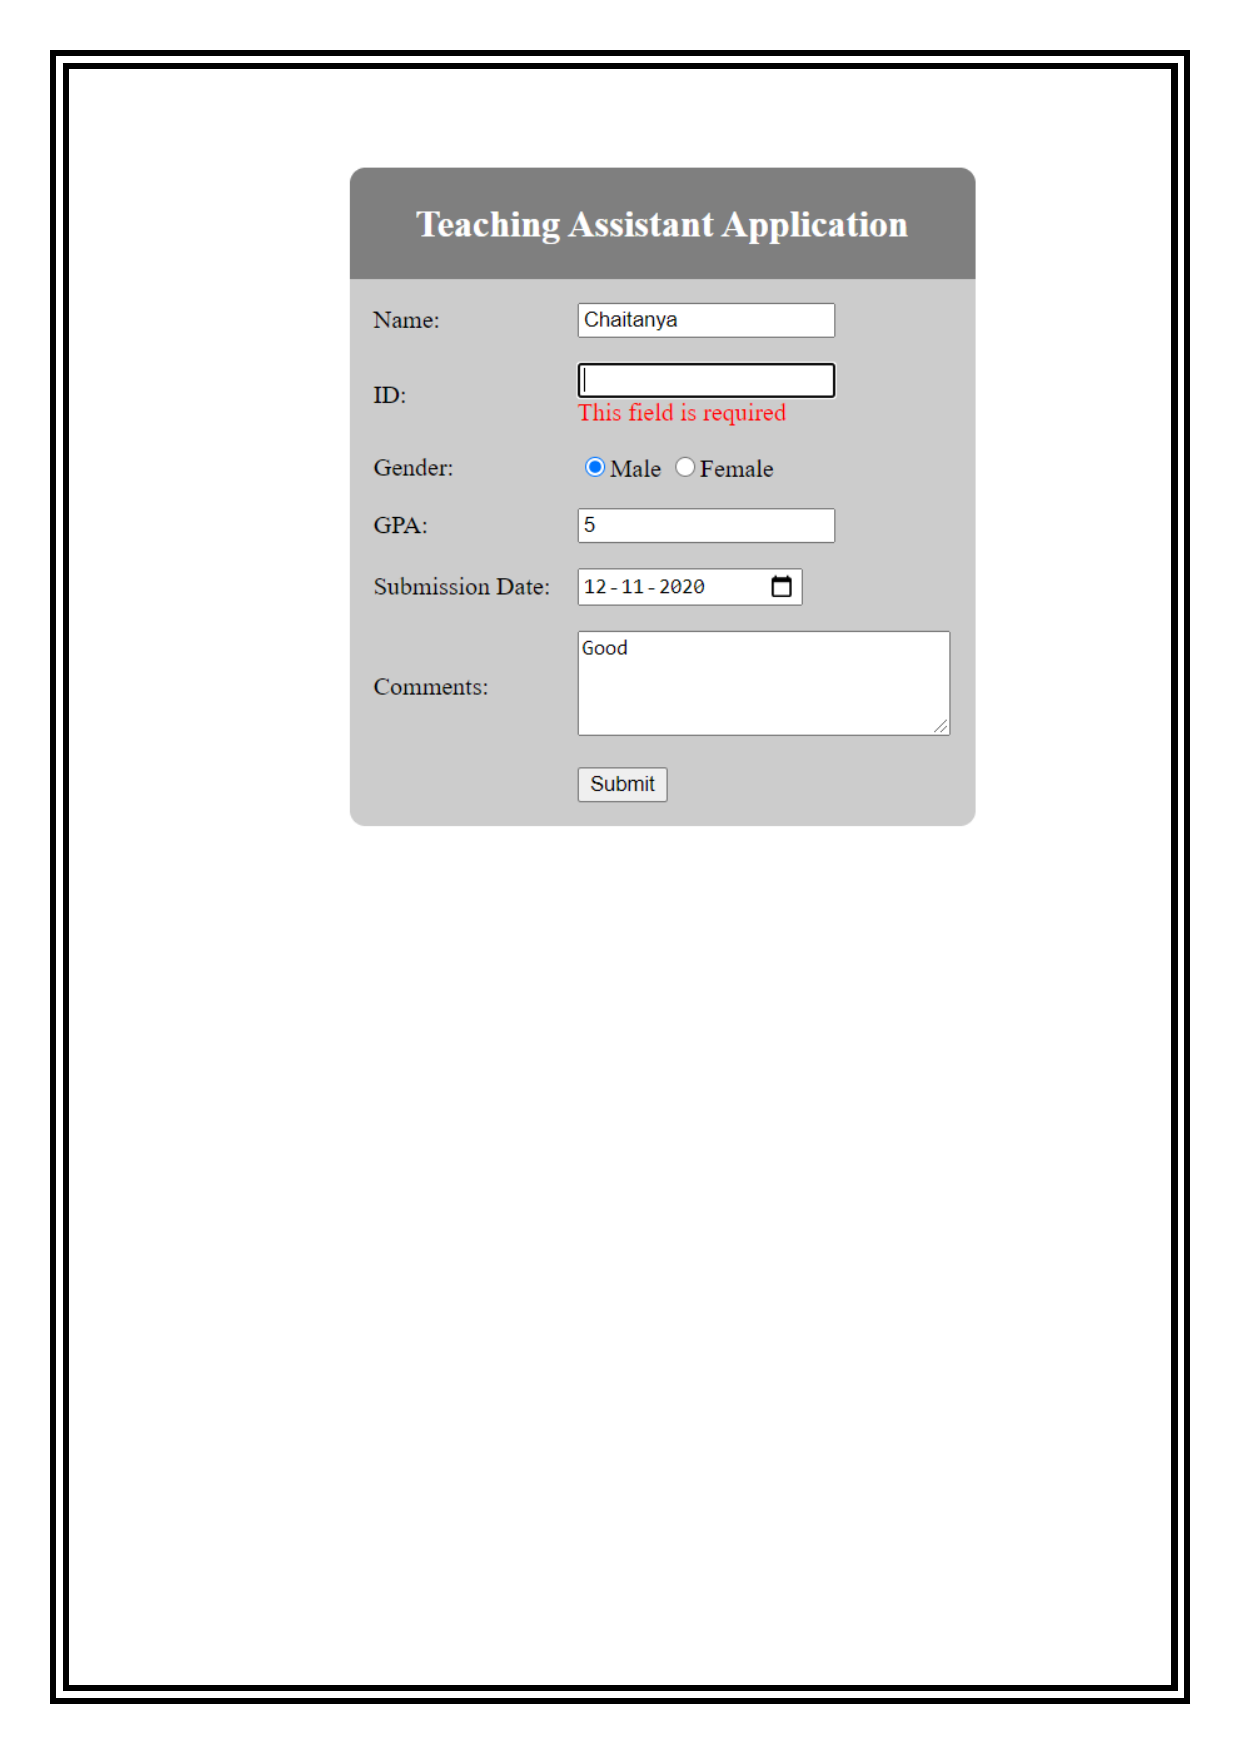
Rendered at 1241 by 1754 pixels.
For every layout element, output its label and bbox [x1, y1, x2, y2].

picture [325, 150, 1007, 875]
